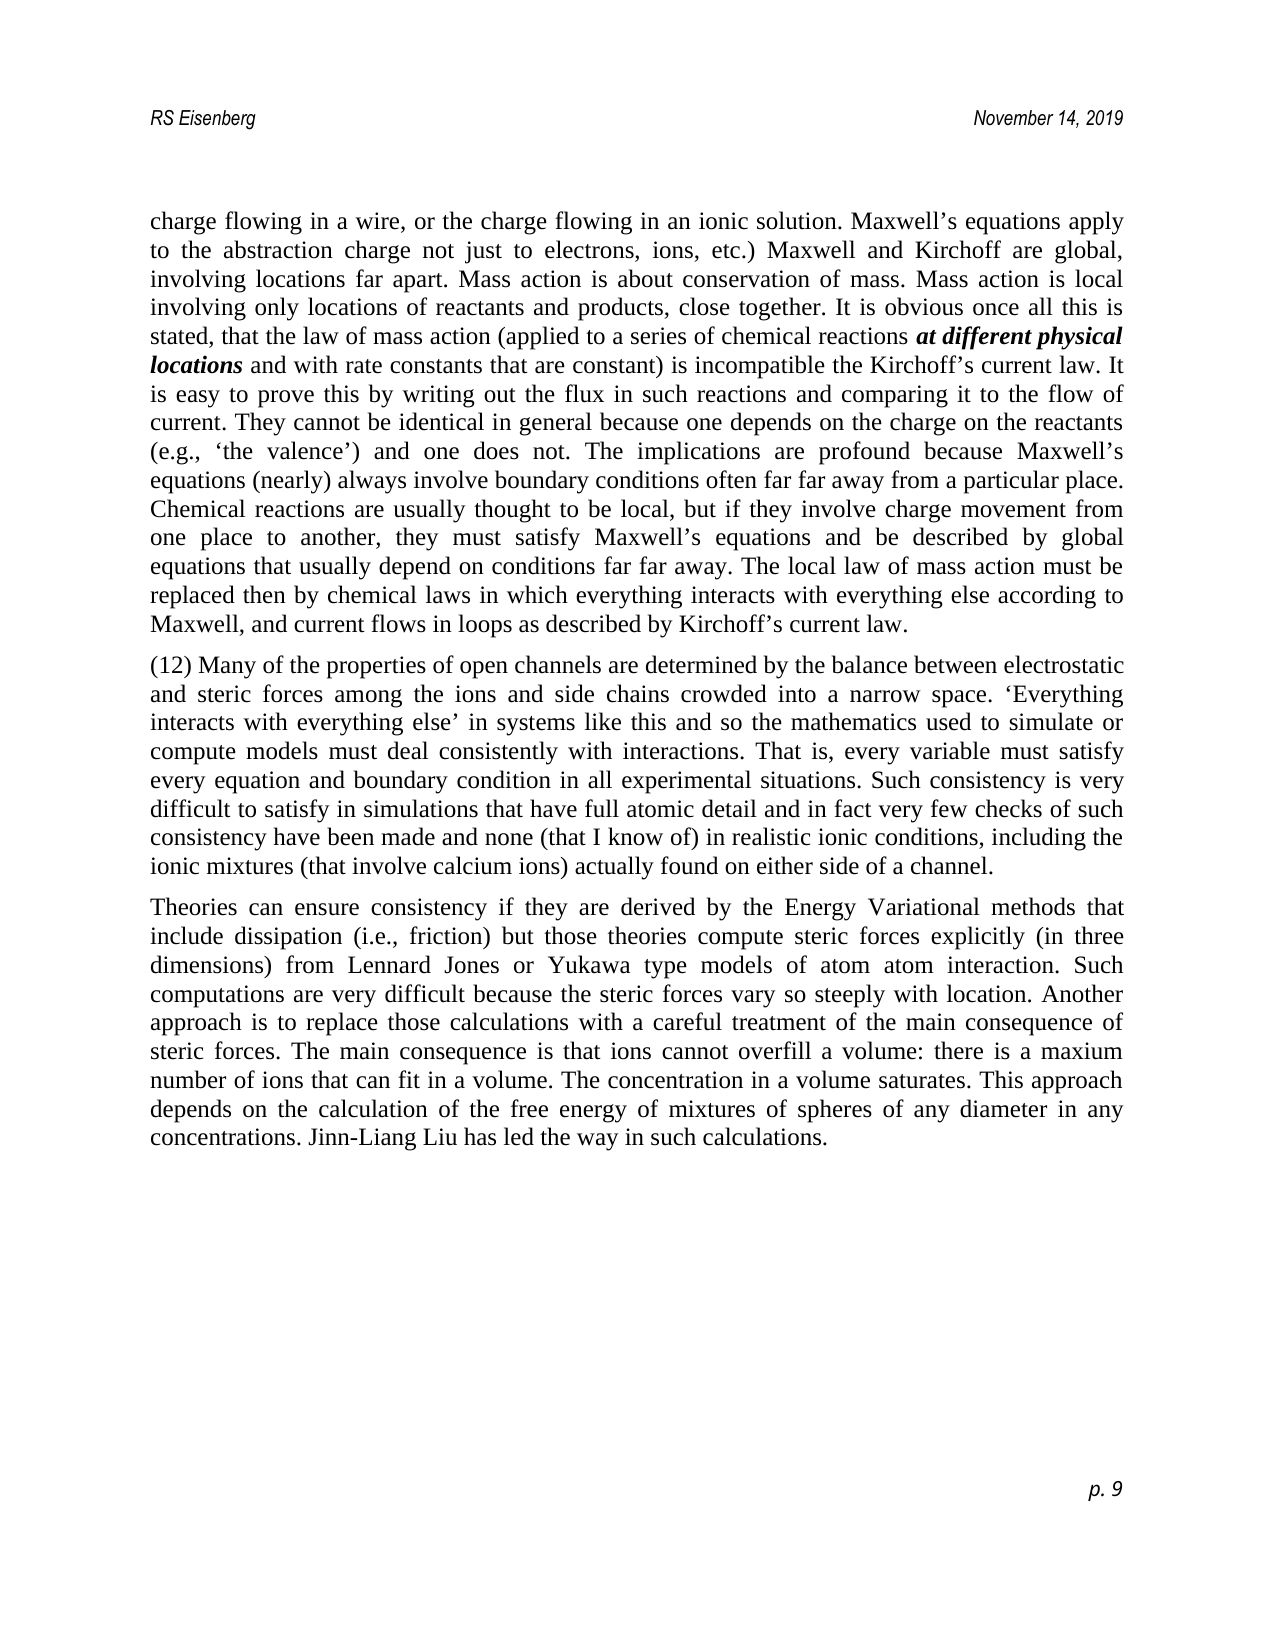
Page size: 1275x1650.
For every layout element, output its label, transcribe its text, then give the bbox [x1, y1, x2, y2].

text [150, 206, 1125, 637]
text (12) Many of the properties of open channels are determined by the balance between electrostatic and steric forces among the ions and side chains crowded into a narrow space. ‘Everything interacts with everything else’ in systems like this and so the mathematics used to simulate or compute models must deal consistently with interactions. That is, every variable must satisfy every equation and boundary condition in all experimental situations. Such consistency is very difficult to satisfy in simulations that have full atomic detail and in fact very few checks of such consistency have been made and none (that I know of) in realistic ionic conditions, including the ionic mixtures (that involve calcium ions) actually found on either side of a channel. [150, 650, 1125, 880]
text Theories can ensure consistency if they are derived by the Energy Variational methods that include dissipation (i.e., friction) but those theories compute steric forces explicitly (in three dimensions) from Lennard Jones or Yukawa type models of atom atom interaction. Such computations are very difficult because the steric forces vary so steeply with location. Another approach is to replace those calculations with a careful treatment of the main consequence of steric forces. The main consequence is that ions cannot overfill a volume: there is a maxium number of ions that can fit in a volume. The concentration in a volume saturates. This approach depends on the calculation of the free energy of mixtures of spheres of any diameter in any concentrations. Jinn-Liang Liu has led the way in such calculations. [150, 892, 1125, 1151]
